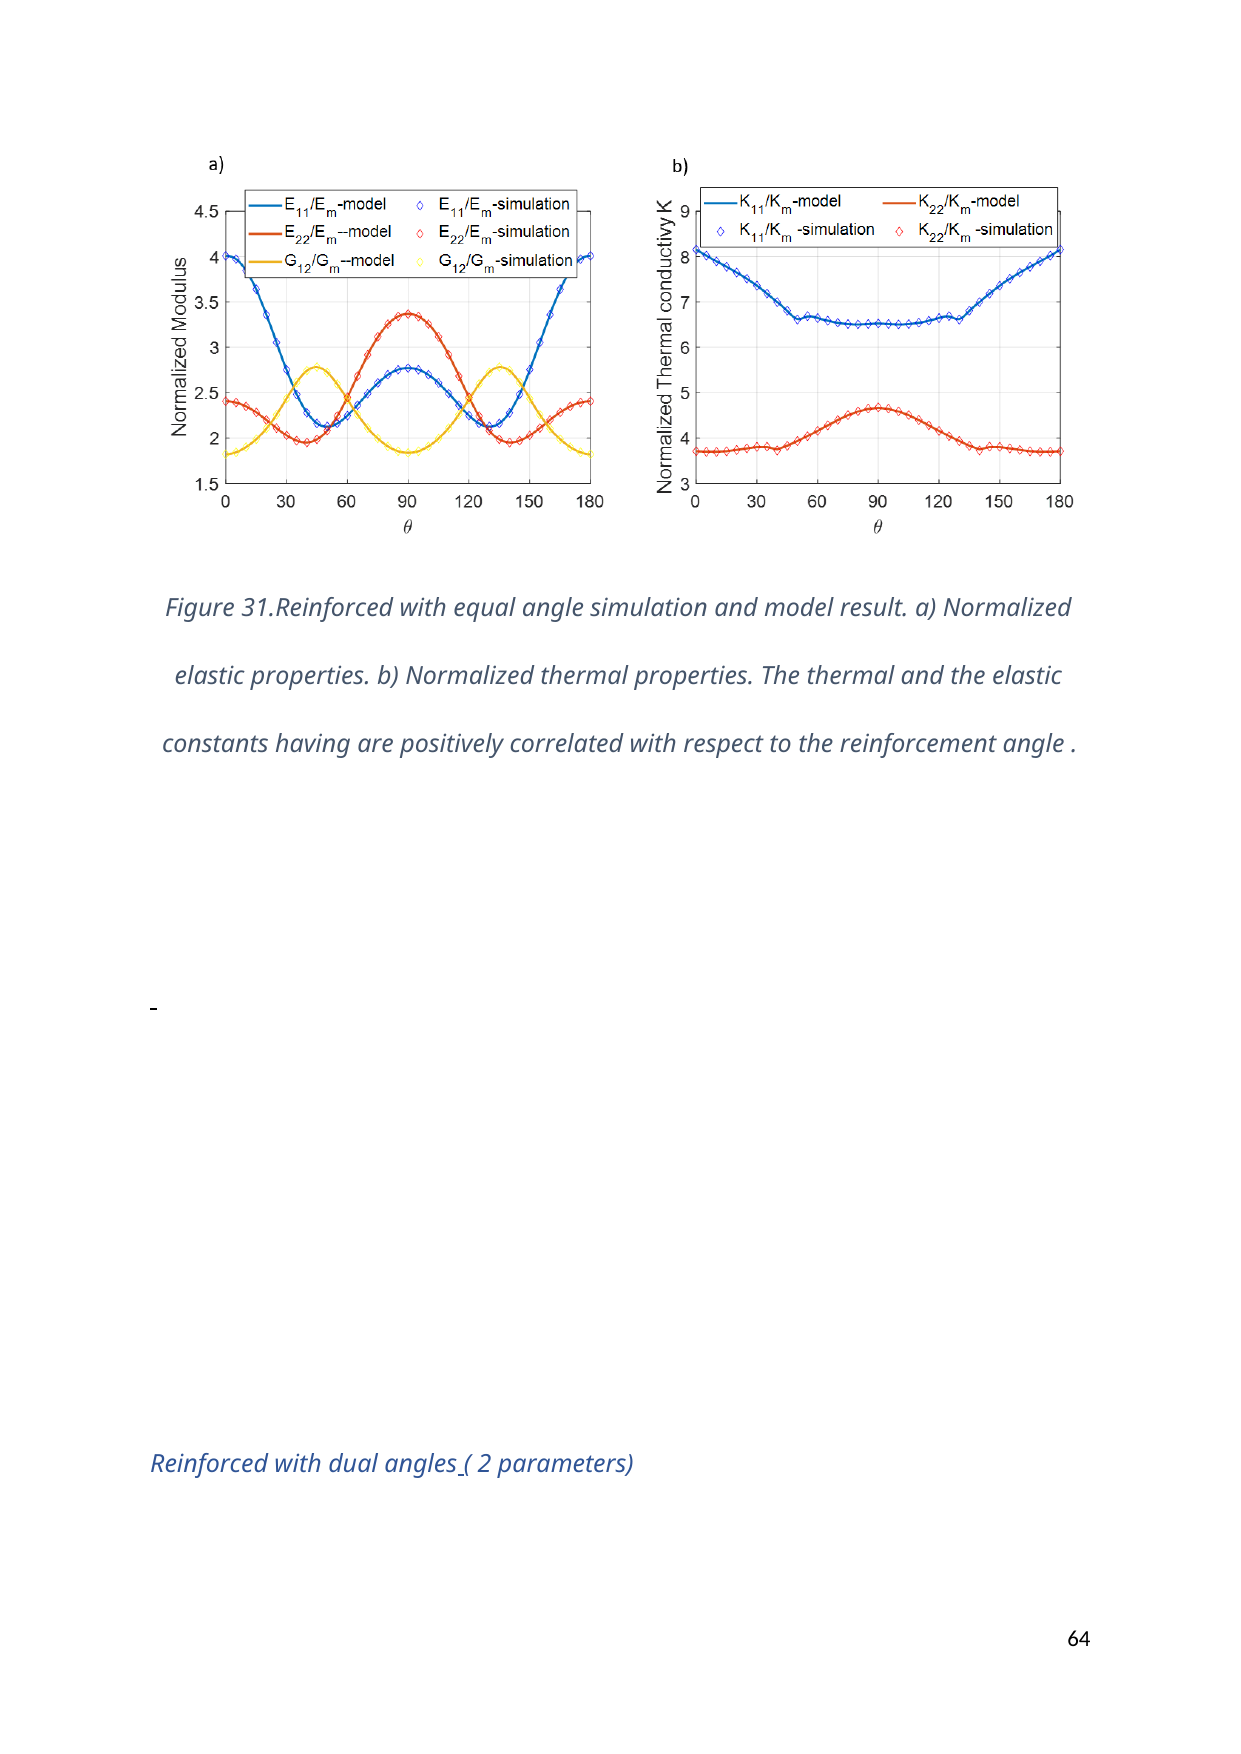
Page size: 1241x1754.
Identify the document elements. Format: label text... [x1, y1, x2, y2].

picture [150, 150, 1091, 545]
subtitle Reinforced with dual angles ( 2 parameters) [150, 1445, 1090, 1479]
text Figure 31.Reinforced with equal angle simulation and model result. a) Normalized elastic properties. b) Normalized thermal properties. The thermal and the elastic constants having are positively correlated with respect to the reinforcement angle . [150, 589, 1090, 760]
